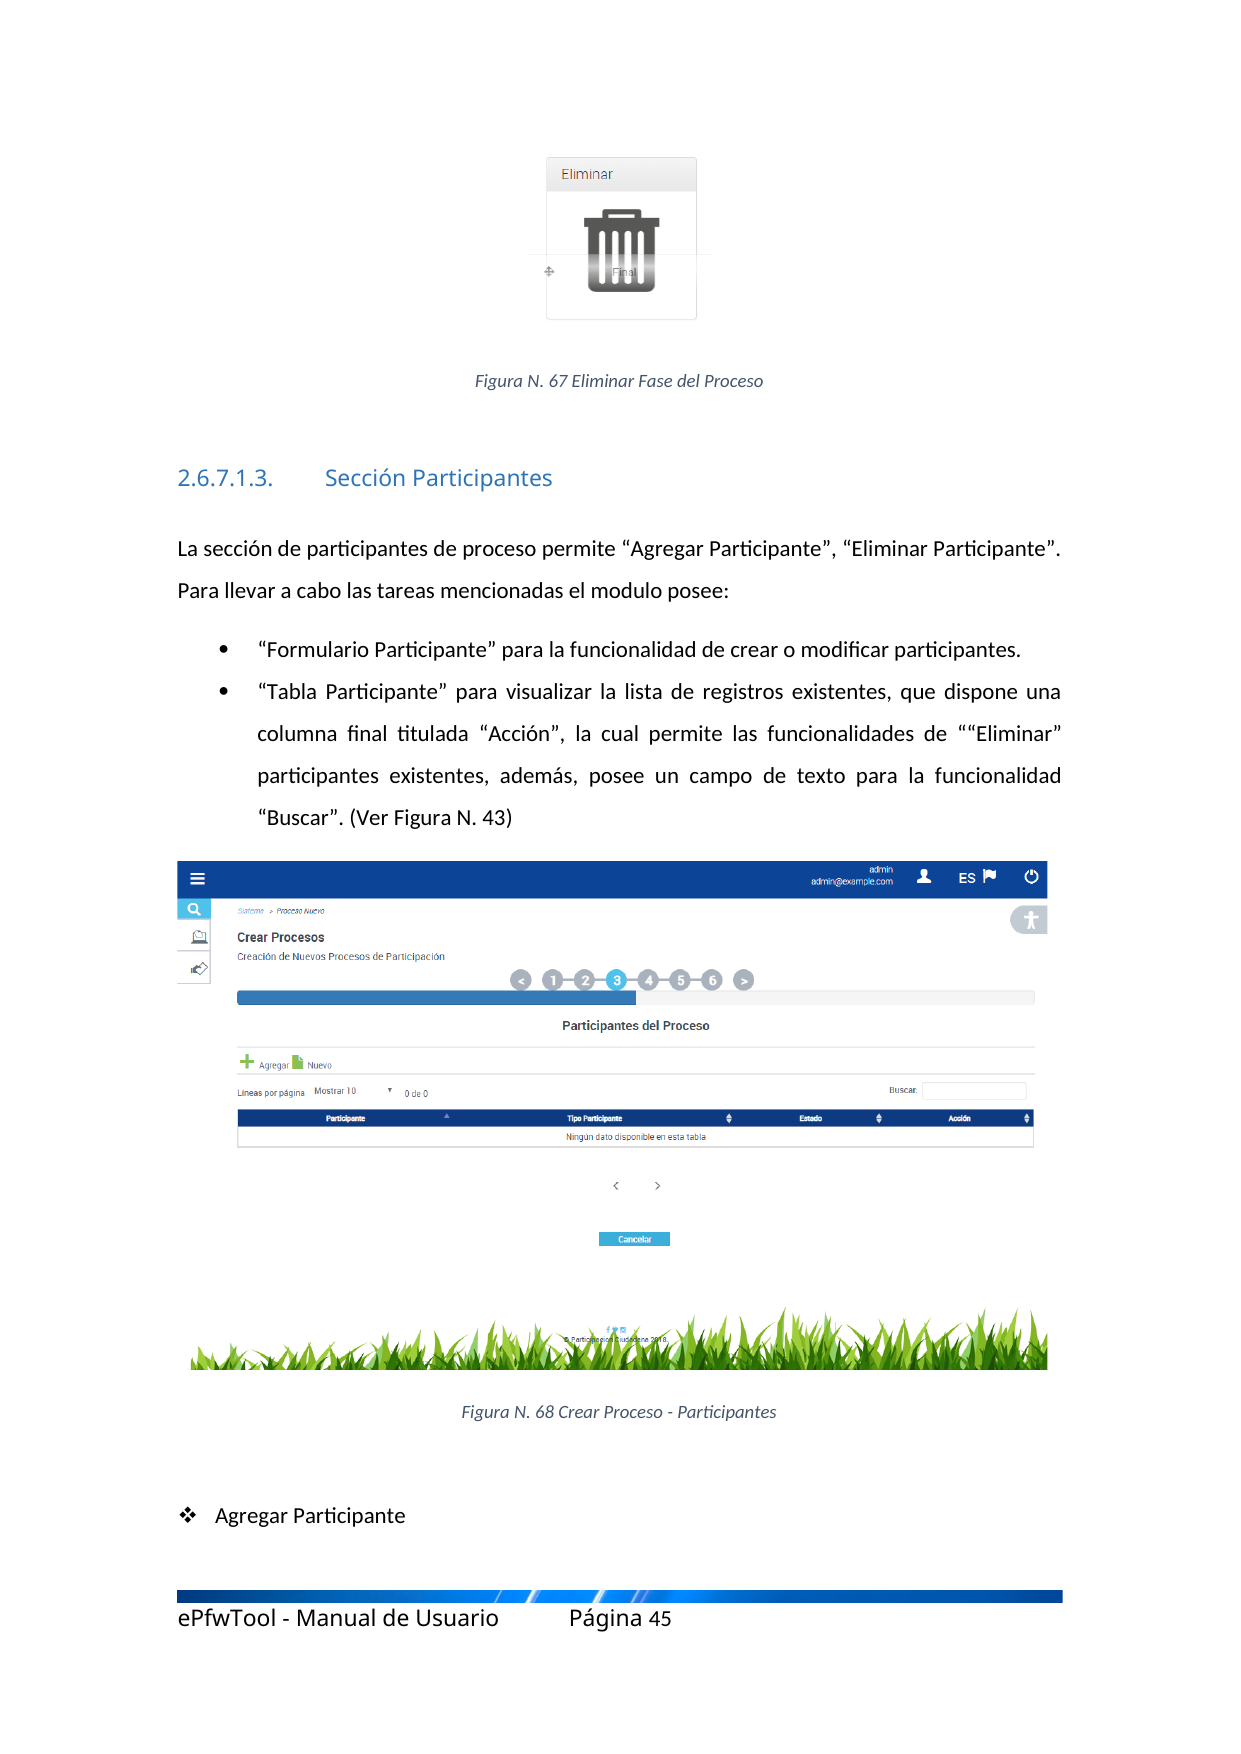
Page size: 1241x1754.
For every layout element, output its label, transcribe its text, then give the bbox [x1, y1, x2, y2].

list “Tabla Participante” para visualizar la lista de registros existentes, que dispone una columna final titulada “Acción”, la cual permite las funcionalidades de ““Eliminar” participantes existentes, además, posee un campo de texto para la funcionalidad “Buscar”. (Ver Figura N. 43) [219, 677, 1063, 831]
list “Formulario Participante” para la funcionalidad de crear o modificar participantes. [219, 635, 1063, 663]
picture [528, 147, 712, 339]
list Agregar Participante [177, 1501, 1063, 1529]
text La sección de participantes de proceso permite “Agregar Participante”, “Eliminar Participante”. Para llevar a cabo las tareas mencionadas el modulo posee: [177, 534, 1063, 604]
subtitle Sección Participantes [177, 462, 1063, 493]
picture [177, 1590, 1063, 1603]
picture [177, 861, 1048, 1370]
